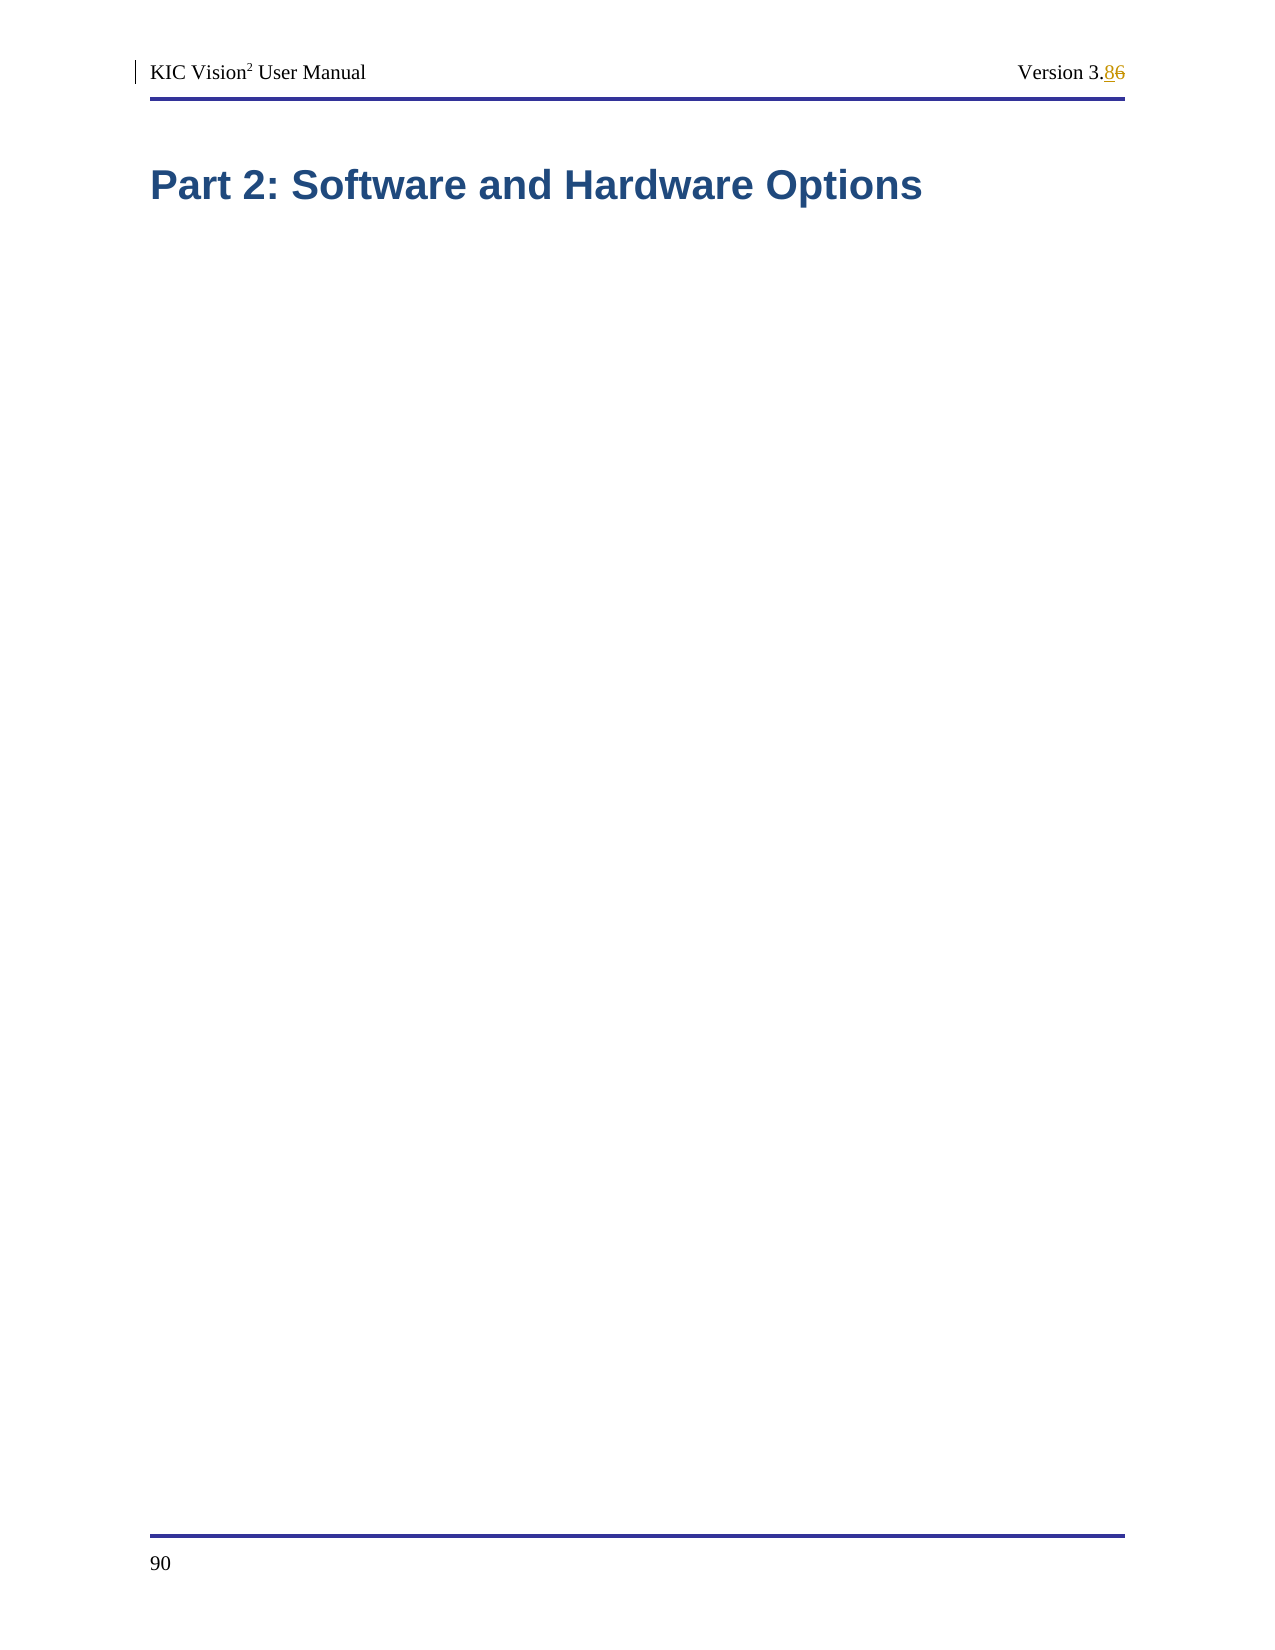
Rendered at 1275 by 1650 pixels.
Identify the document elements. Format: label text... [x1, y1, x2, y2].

text Part 2: Software and Hardware Options [150, 160, 1125, 208]
